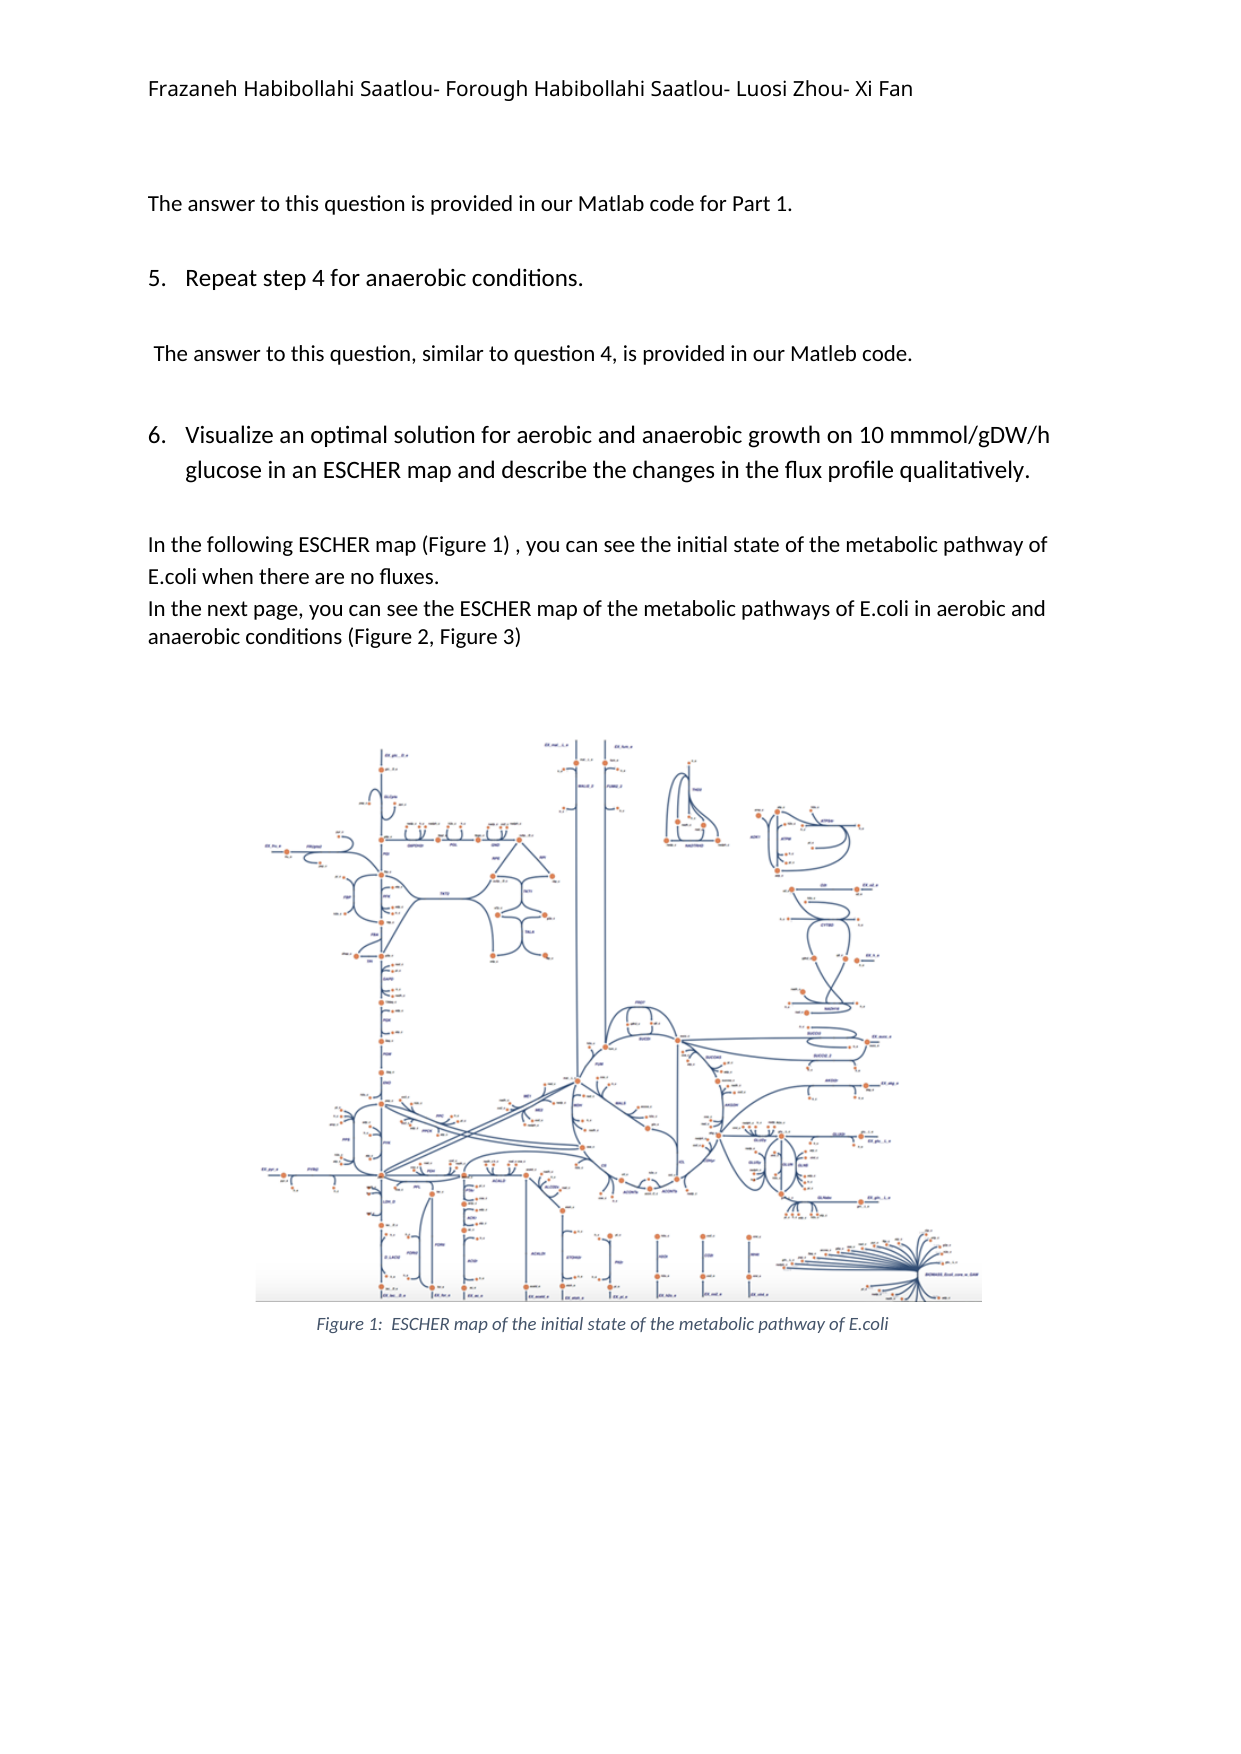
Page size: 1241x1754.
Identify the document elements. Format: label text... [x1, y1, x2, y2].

picture [253, 737, 981, 1300]
list Repeat step 4 for anaerobic conditions. [148, 263, 1093, 328]
list Visualize an optimal solution for aerobic and anaerobic growth on 10 mmmol/gDW/h glucose in an ESCHER map and describe the changes in the flux profile qualitatively. [148, 419, 1093, 519]
text In the following ESCHER map (Figure 1) , you can see the initial state of the metabolic pathway of E.coli when there are no fluxes. [148, 530, 1093, 590]
text The answer to this question is provided in our Matlab code for Part 1. [148, 189, 1093, 252]
text In the next page, you can see the ESCHER map of the metabolic pathways of E.coli in aerobic and anaerobic conditions (Figure 2, Figure 3) [148, 594, 1093, 651]
text The answer to this question, similar to question 4, is provided in our Matleb code. [148, 339, 1093, 367]
